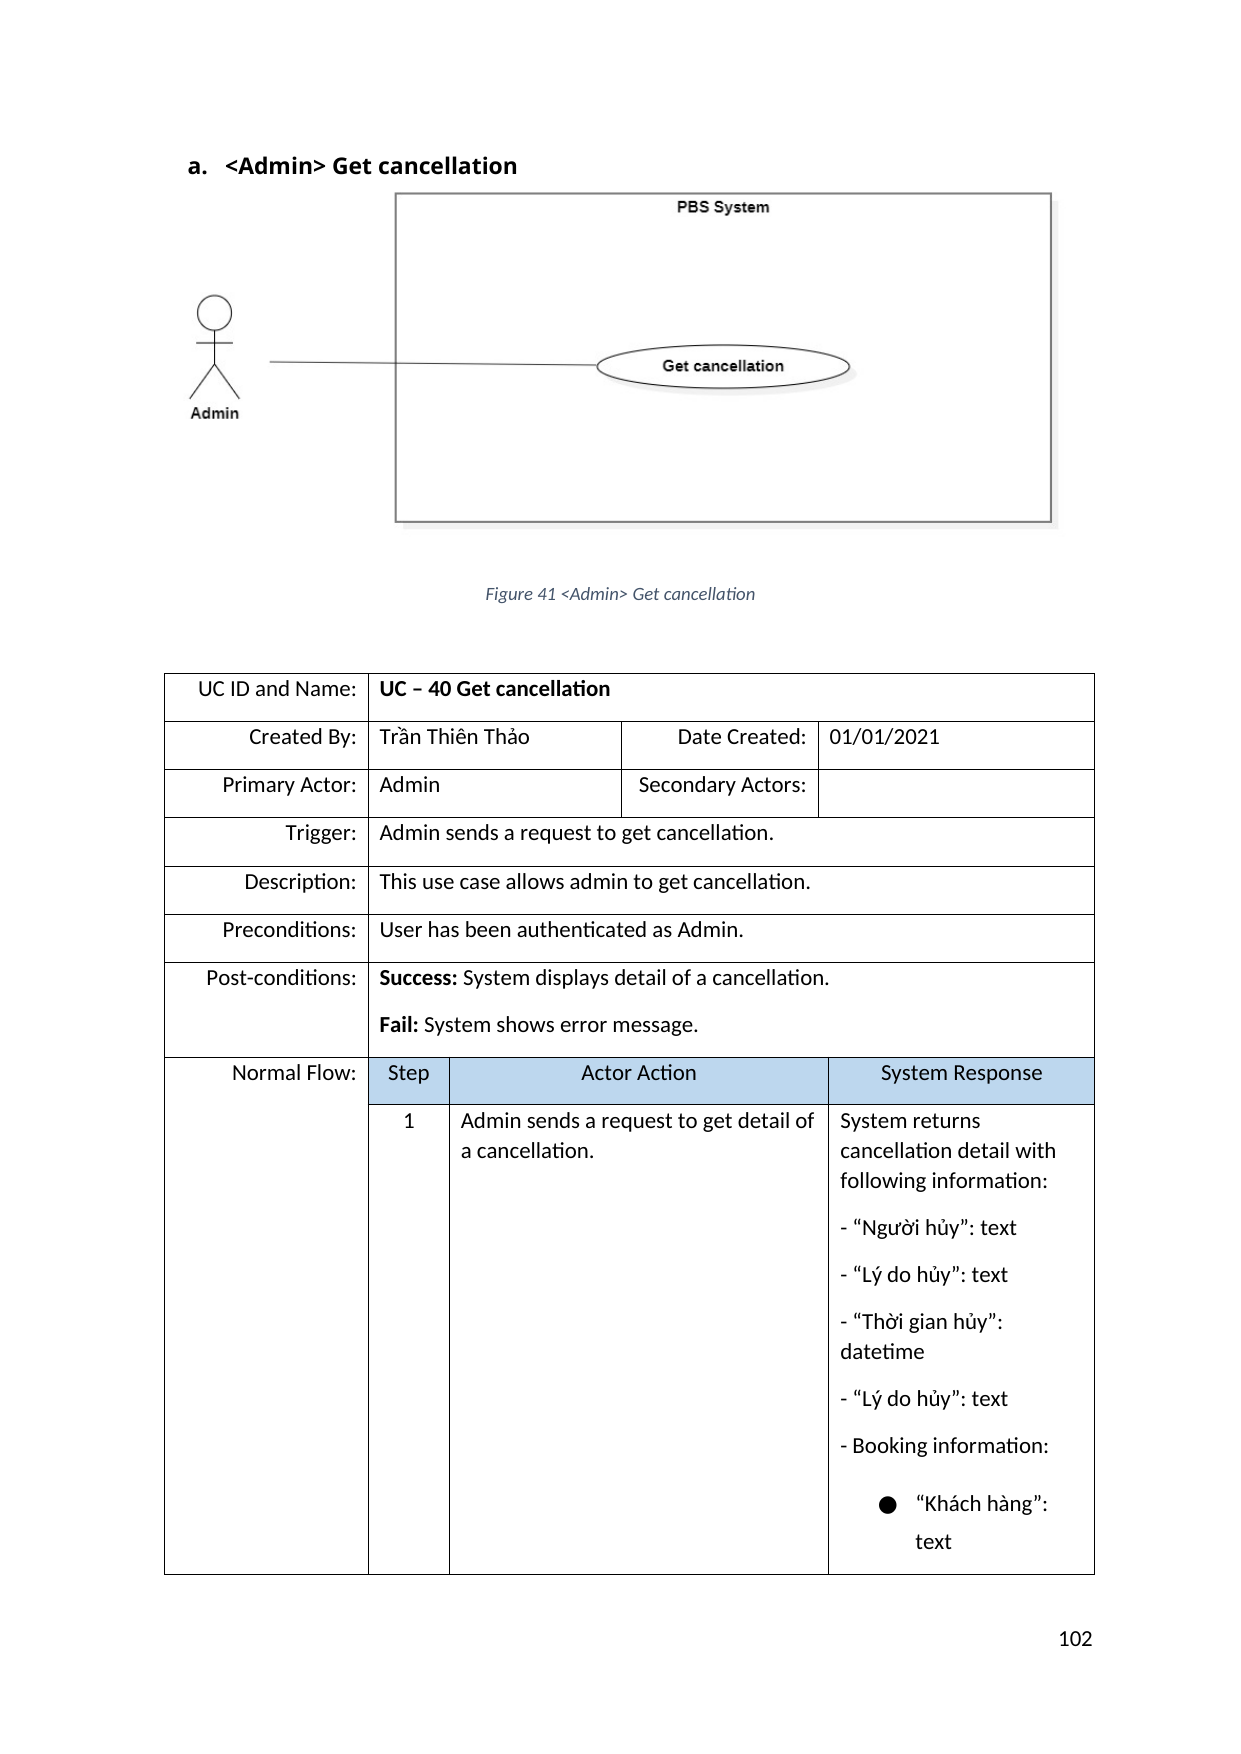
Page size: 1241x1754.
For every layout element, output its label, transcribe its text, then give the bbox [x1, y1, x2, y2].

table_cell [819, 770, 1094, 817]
text Figure 41 <Admin> Get cancellation [150, 583, 1093, 606]
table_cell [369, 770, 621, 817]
subtitle <Admin> Get cancellation [187, 150, 1093, 181]
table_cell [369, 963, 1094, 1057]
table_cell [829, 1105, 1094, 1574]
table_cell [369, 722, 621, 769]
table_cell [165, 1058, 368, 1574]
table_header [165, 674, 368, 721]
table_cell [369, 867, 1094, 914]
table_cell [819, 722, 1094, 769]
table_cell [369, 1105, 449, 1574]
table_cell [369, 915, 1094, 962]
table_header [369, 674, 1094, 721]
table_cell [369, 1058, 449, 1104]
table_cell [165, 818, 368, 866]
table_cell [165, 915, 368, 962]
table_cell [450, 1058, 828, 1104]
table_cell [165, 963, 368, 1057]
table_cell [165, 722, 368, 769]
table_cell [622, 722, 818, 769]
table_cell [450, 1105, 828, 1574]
picture [150, 183, 1093, 564]
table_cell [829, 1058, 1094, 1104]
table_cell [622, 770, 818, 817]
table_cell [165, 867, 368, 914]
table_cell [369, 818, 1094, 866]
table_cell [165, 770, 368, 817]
